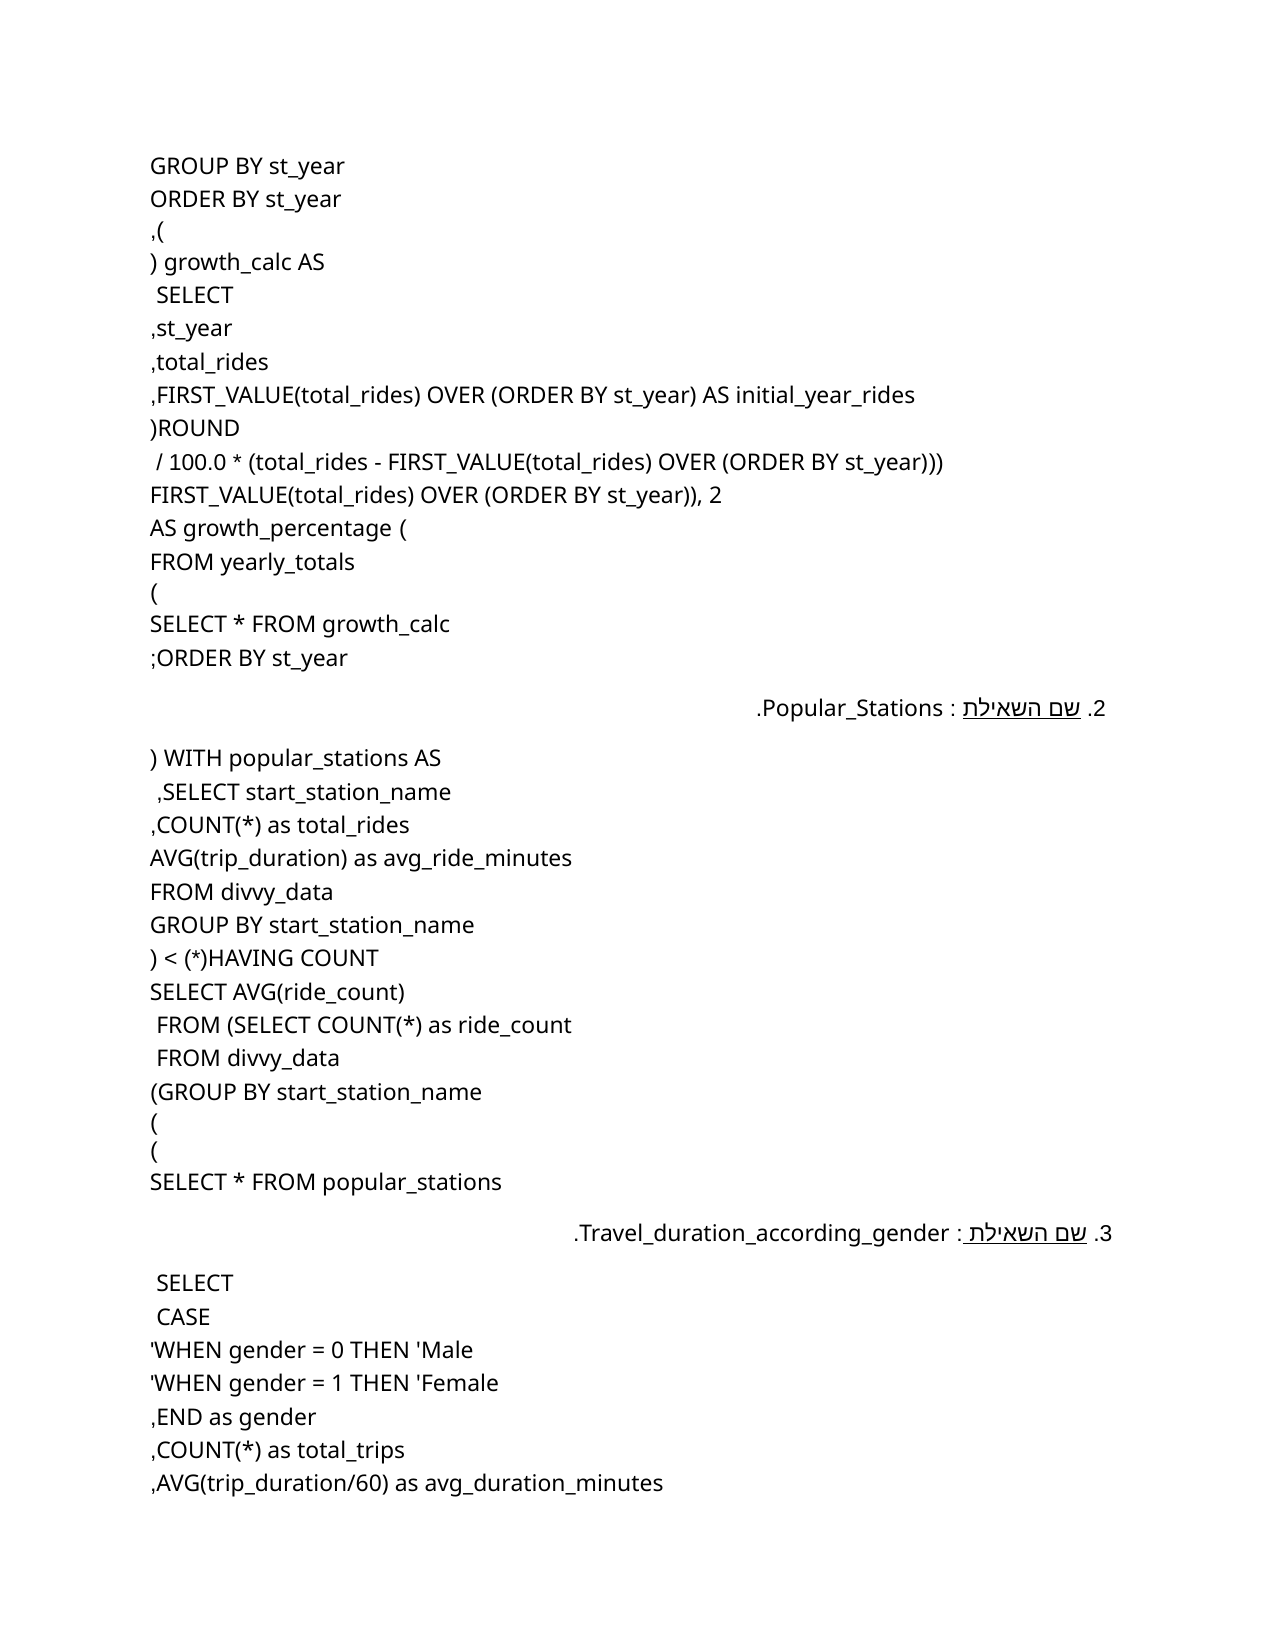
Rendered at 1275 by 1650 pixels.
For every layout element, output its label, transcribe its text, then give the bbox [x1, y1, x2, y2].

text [150, 150, 1125, 673]
text WITH popular_stations AS ( SELECT start_station_name, COUNT(*) as total_rides, AVG(trip_duration) as avg_ride_minutes FROM divvy_data GROUP BY start_station_name HAVING COUNT(*) > ( SELECT AVG(ride_count) FROM (SELECT COUNT(*) as ride_count FROM divvy_data GROUP BY start_station_name) ) ) SELECT * FROM popular_stations [150, 742, 1125, 1197]
text 3. שם השאילת : Travel_duration_according_gender. [150, 1217, 1125, 1248]
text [150, 1267, 1125, 1498]
text 2. שם השאילת : Popular_Stations. [150, 692, 1125, 723]
